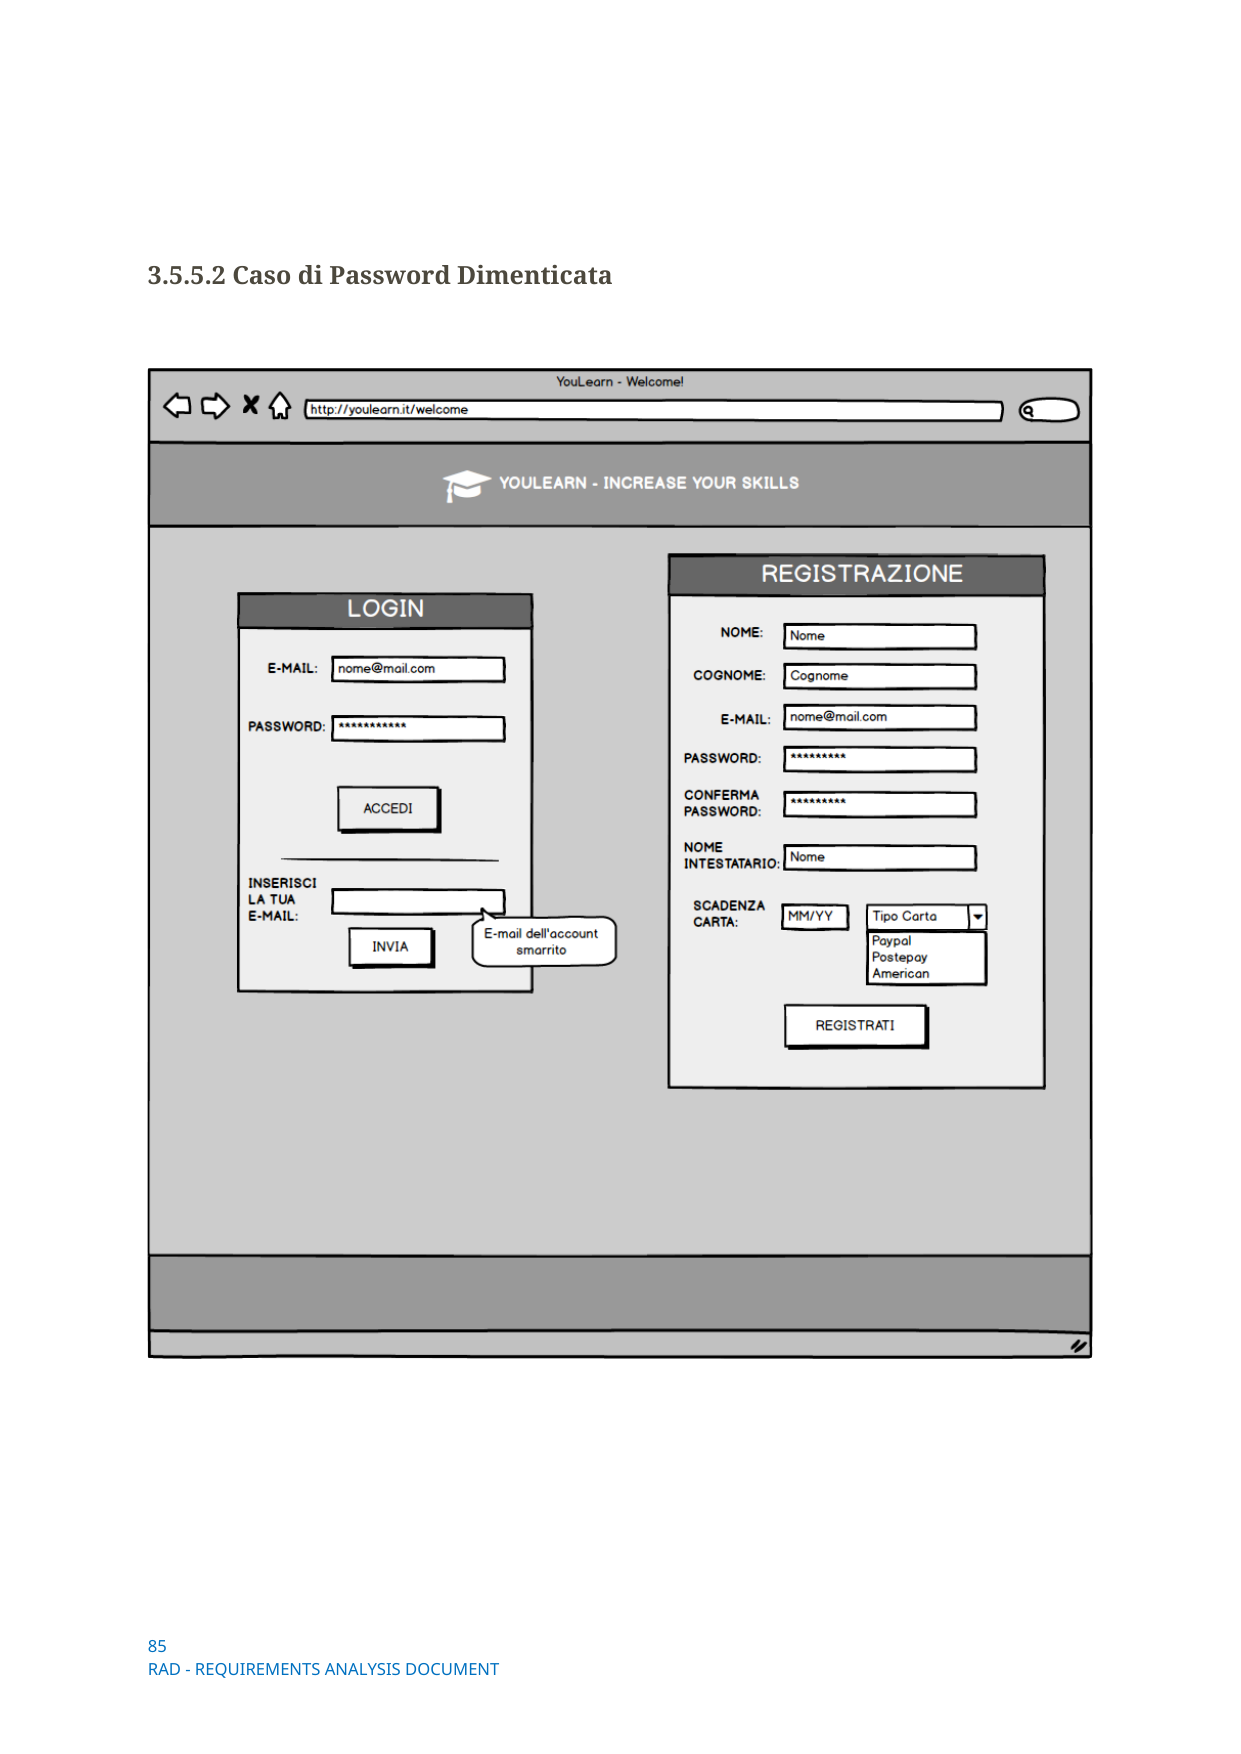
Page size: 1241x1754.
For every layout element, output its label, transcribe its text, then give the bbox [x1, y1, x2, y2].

subtitle 3.5.5.2 Caso di Password Dimenticata [148, 257, 1092, 291]
picture [147, 368, 1093, 1359]
